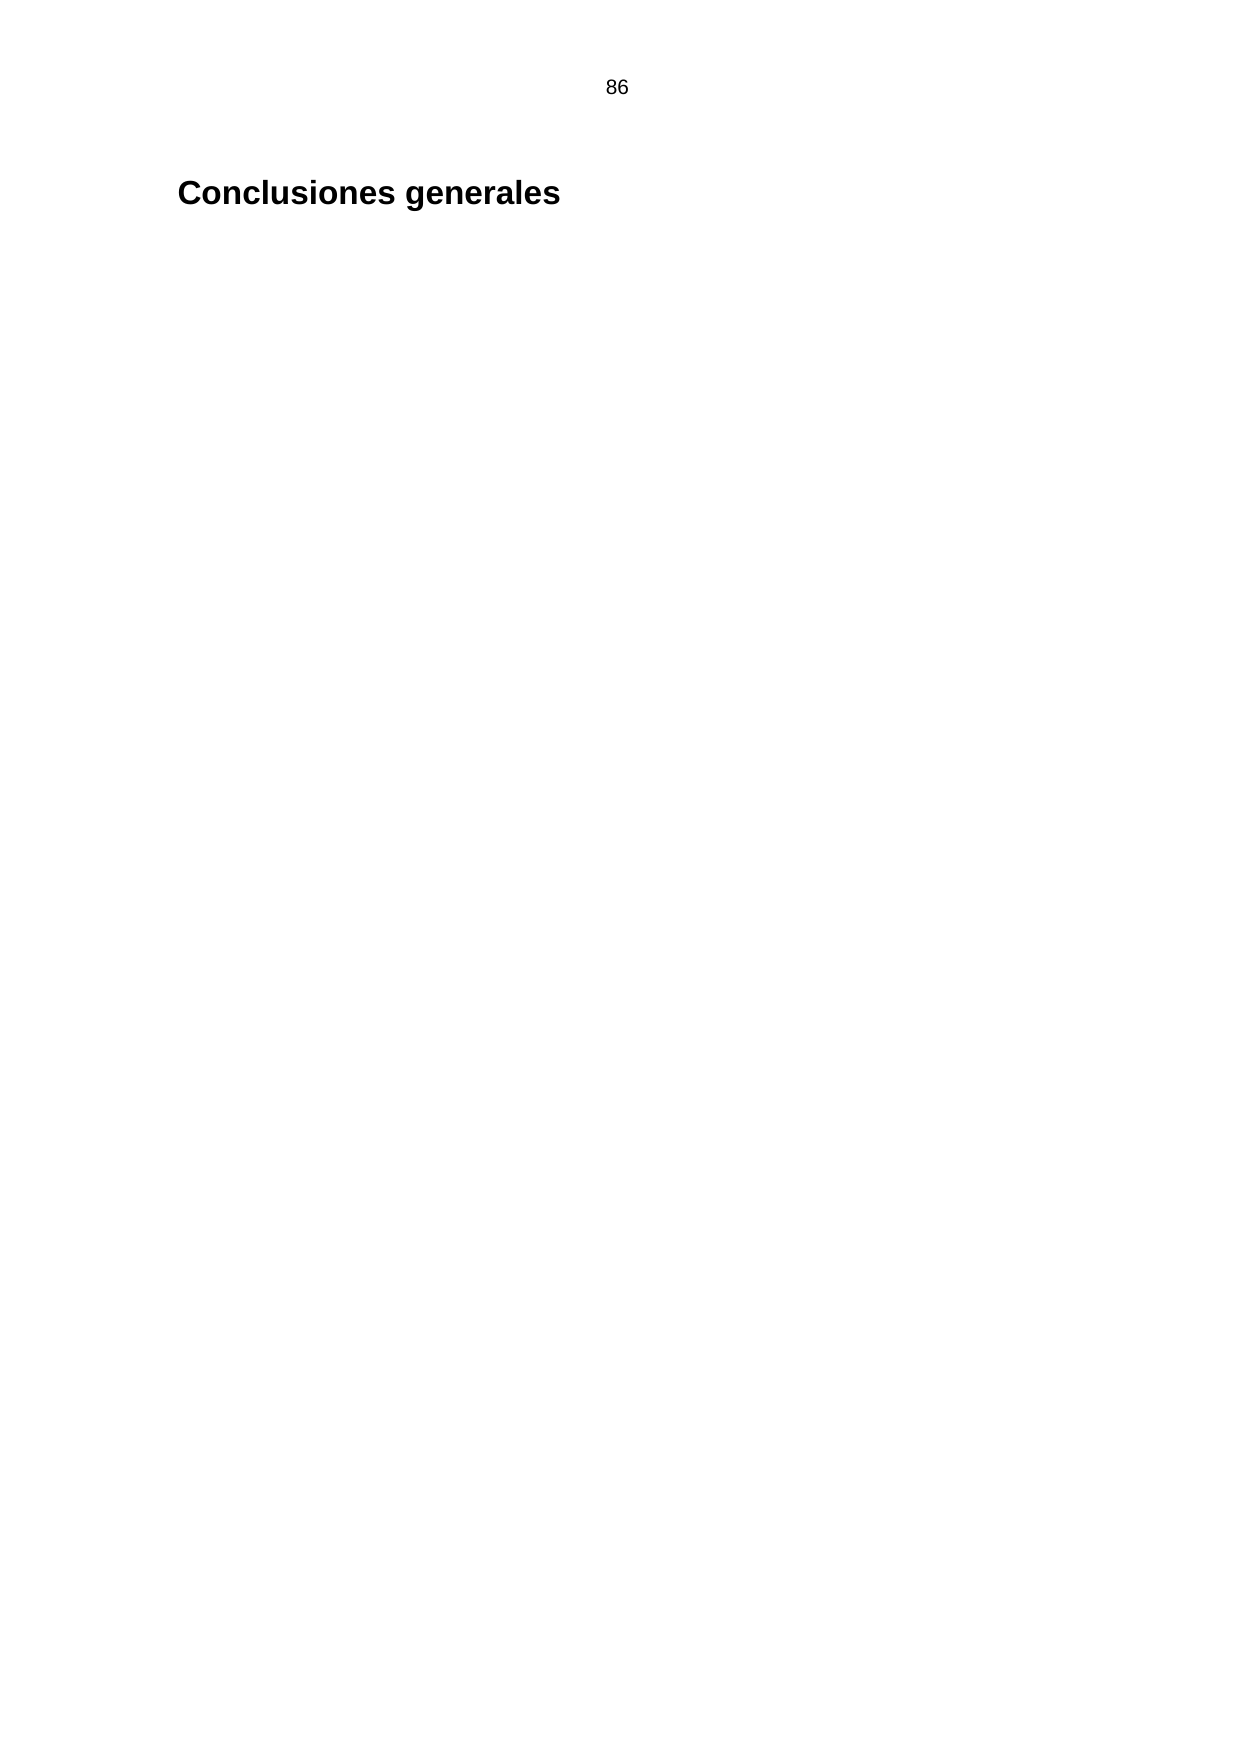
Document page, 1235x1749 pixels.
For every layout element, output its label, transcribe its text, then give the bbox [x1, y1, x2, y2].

subtitle Conclusiones generales [177, 173, 1057, 211]
